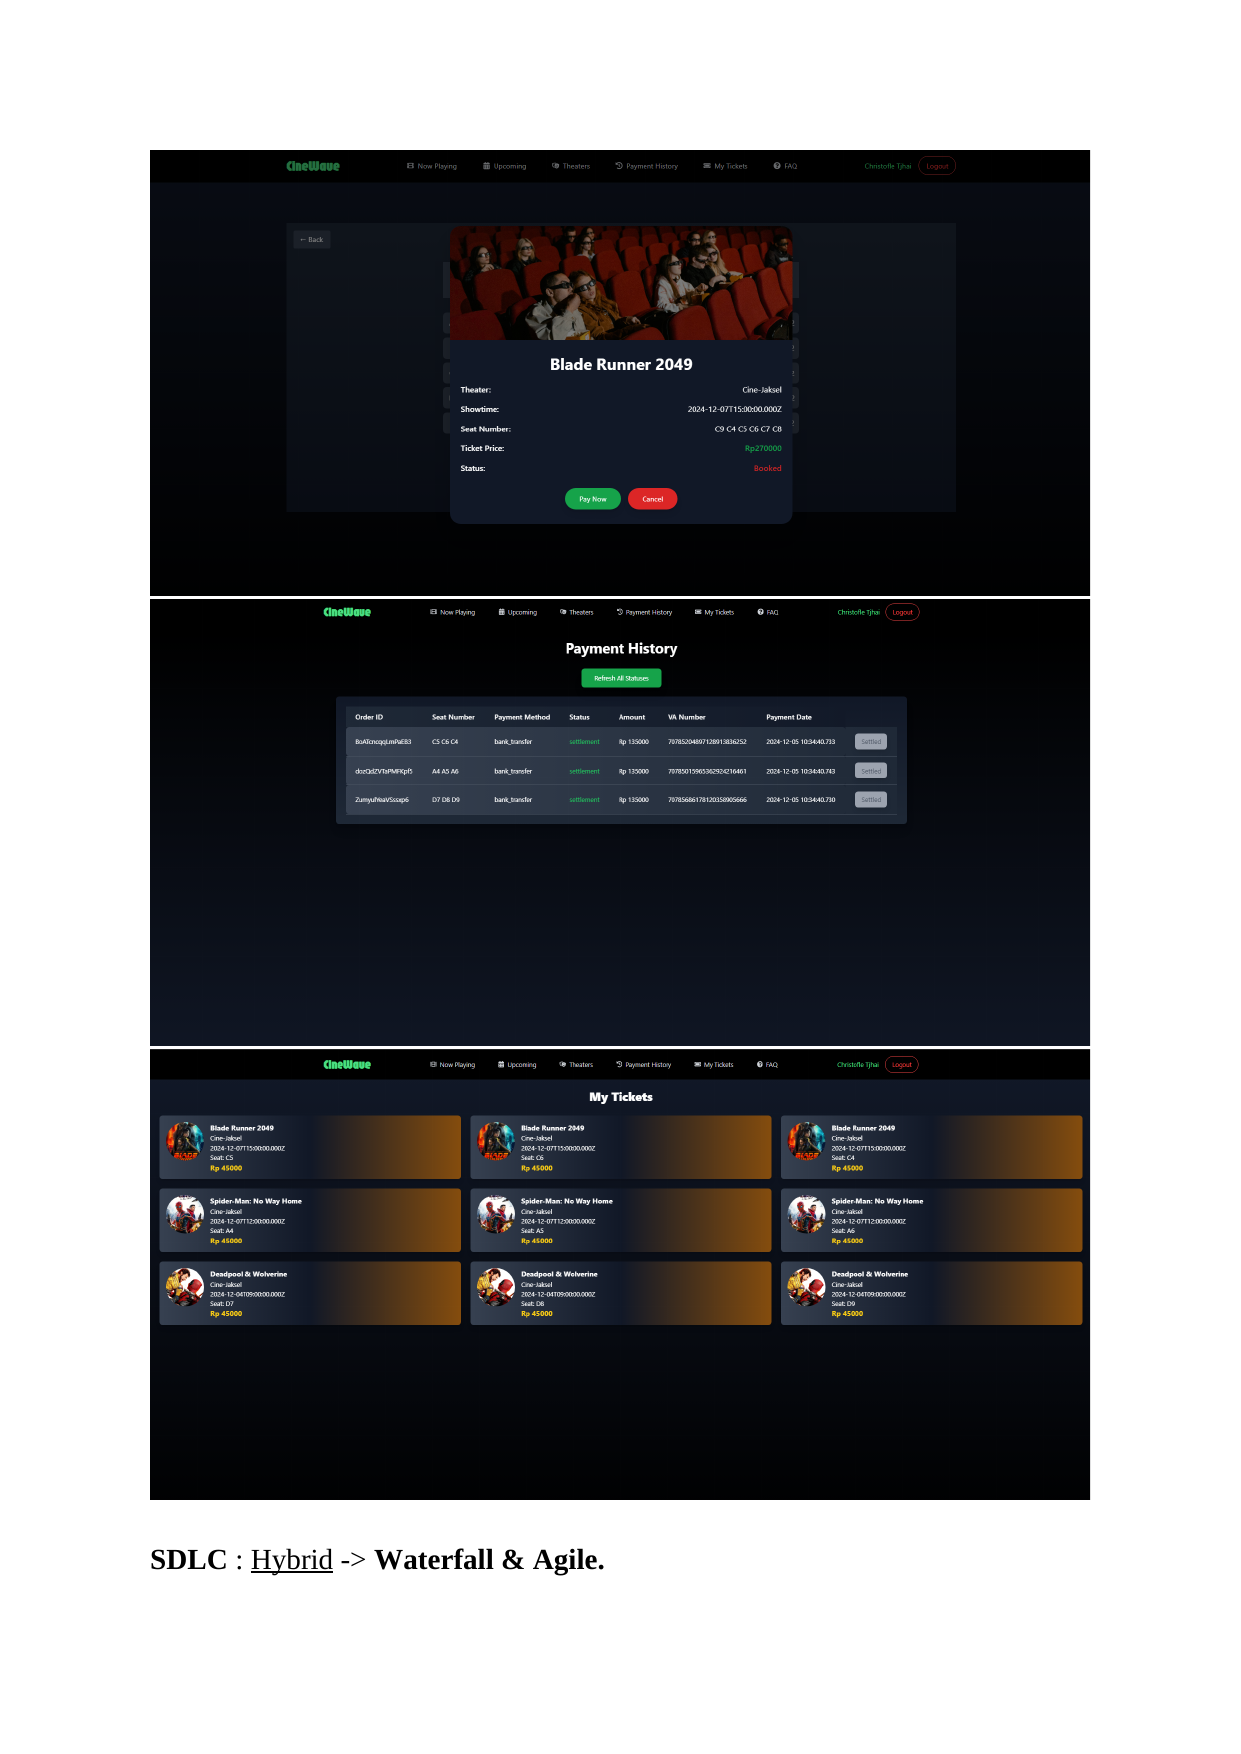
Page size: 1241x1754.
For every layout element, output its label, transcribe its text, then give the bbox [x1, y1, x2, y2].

picture [150, 599, 1091, 1046]
picture [150, 1049, 1091, 1500]
picture [150, 150, 1091, 596]
text SDLC : Hybrid -> Waterfall & Agile. [150, 1542, 1090, 1575]
